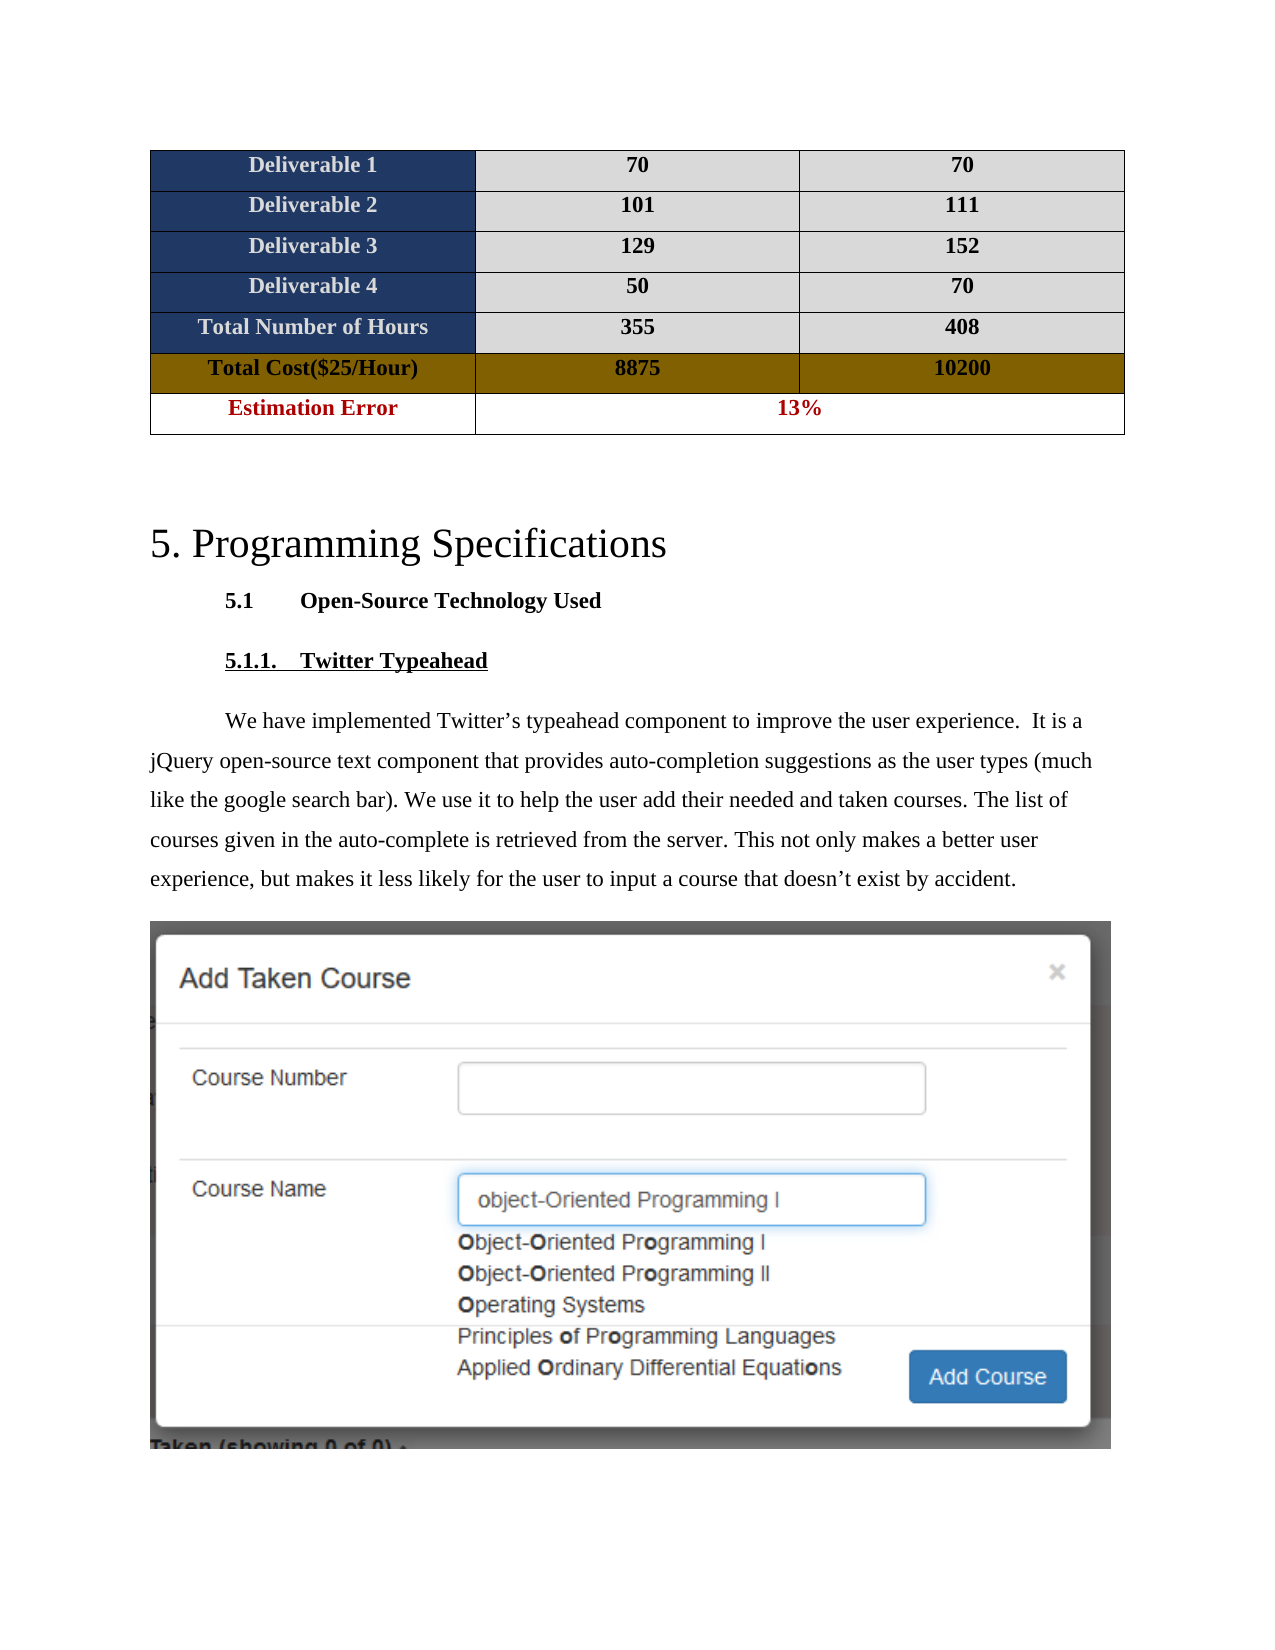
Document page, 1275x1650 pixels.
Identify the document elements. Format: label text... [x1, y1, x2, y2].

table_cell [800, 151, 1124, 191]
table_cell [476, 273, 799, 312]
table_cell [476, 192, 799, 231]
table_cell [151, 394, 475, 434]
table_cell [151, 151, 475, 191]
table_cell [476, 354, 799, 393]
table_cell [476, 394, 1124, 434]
text 5.1.1. Twitter Typeahead [150, 647, 1125, 673]
text We have implemented Twitter’s typeahead component to improve the user experience. It is a jQuery open-source text component that provides auto-completion suggestions as the user types (much like the google search bar). We use it to help the user add their needed and taken courses. The list of courses given in the auto-complete is retrieved from the server. This not only makes a better user experience, but makes it less likely for the user to input a course that doesn’t exist by accident. [150, 708, 1125, 892]
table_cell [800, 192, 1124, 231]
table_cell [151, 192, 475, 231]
text 5.1 Open-Source Technology Used [150, 587, 1125, 613]
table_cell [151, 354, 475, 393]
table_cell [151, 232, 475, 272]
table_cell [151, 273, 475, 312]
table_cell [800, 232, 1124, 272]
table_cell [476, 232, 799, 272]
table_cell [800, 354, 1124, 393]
picture [150, 921, 1111, 1449]
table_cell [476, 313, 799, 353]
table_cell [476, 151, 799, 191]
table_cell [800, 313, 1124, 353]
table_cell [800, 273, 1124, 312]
text 5. Programming Specifications [150, 518, 1125, 566]
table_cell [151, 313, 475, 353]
